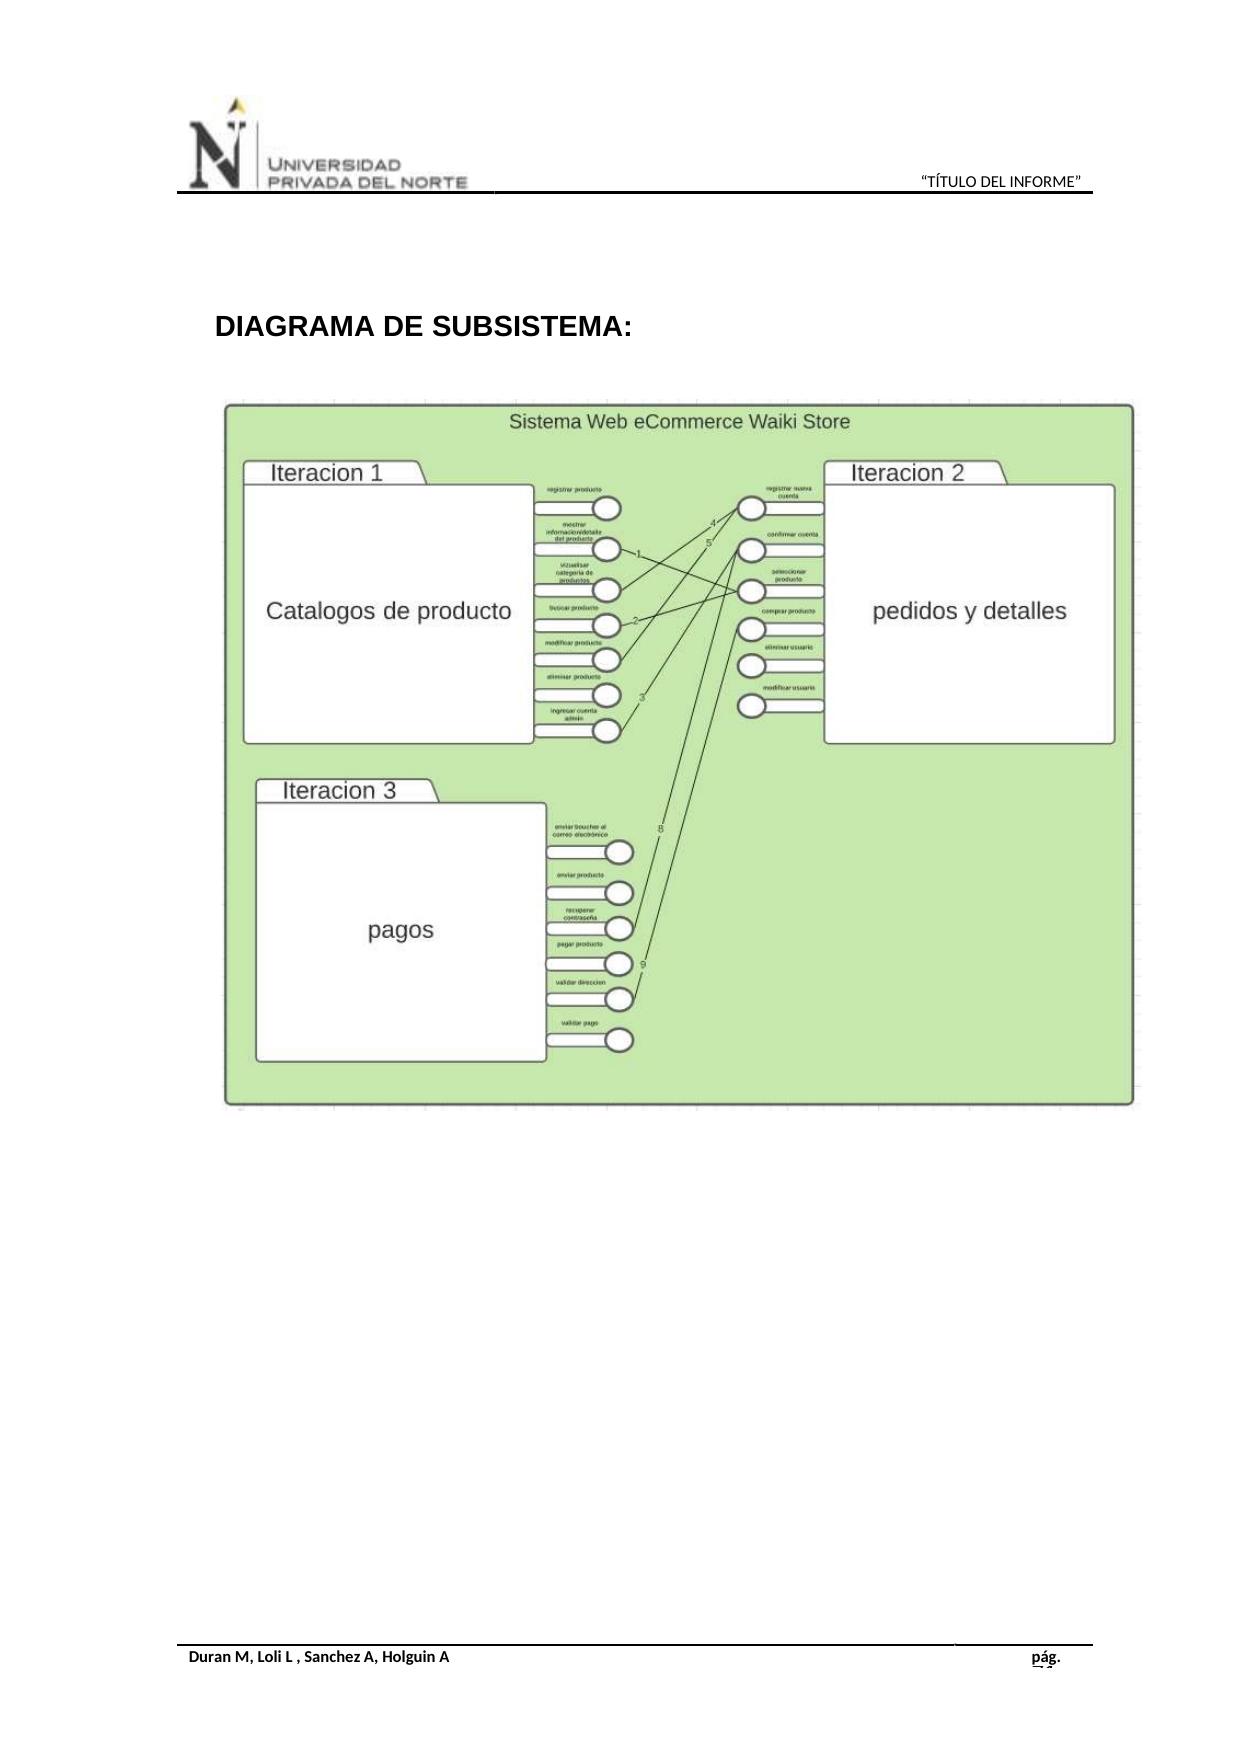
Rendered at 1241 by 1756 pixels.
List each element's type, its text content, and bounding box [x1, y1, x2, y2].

picture [221, 399, 1142, 1111]
text DIAGRAMA DE SUBSISTEMA: [177, 309, 1180, 342]
picture [188, 95, 469, 191]
